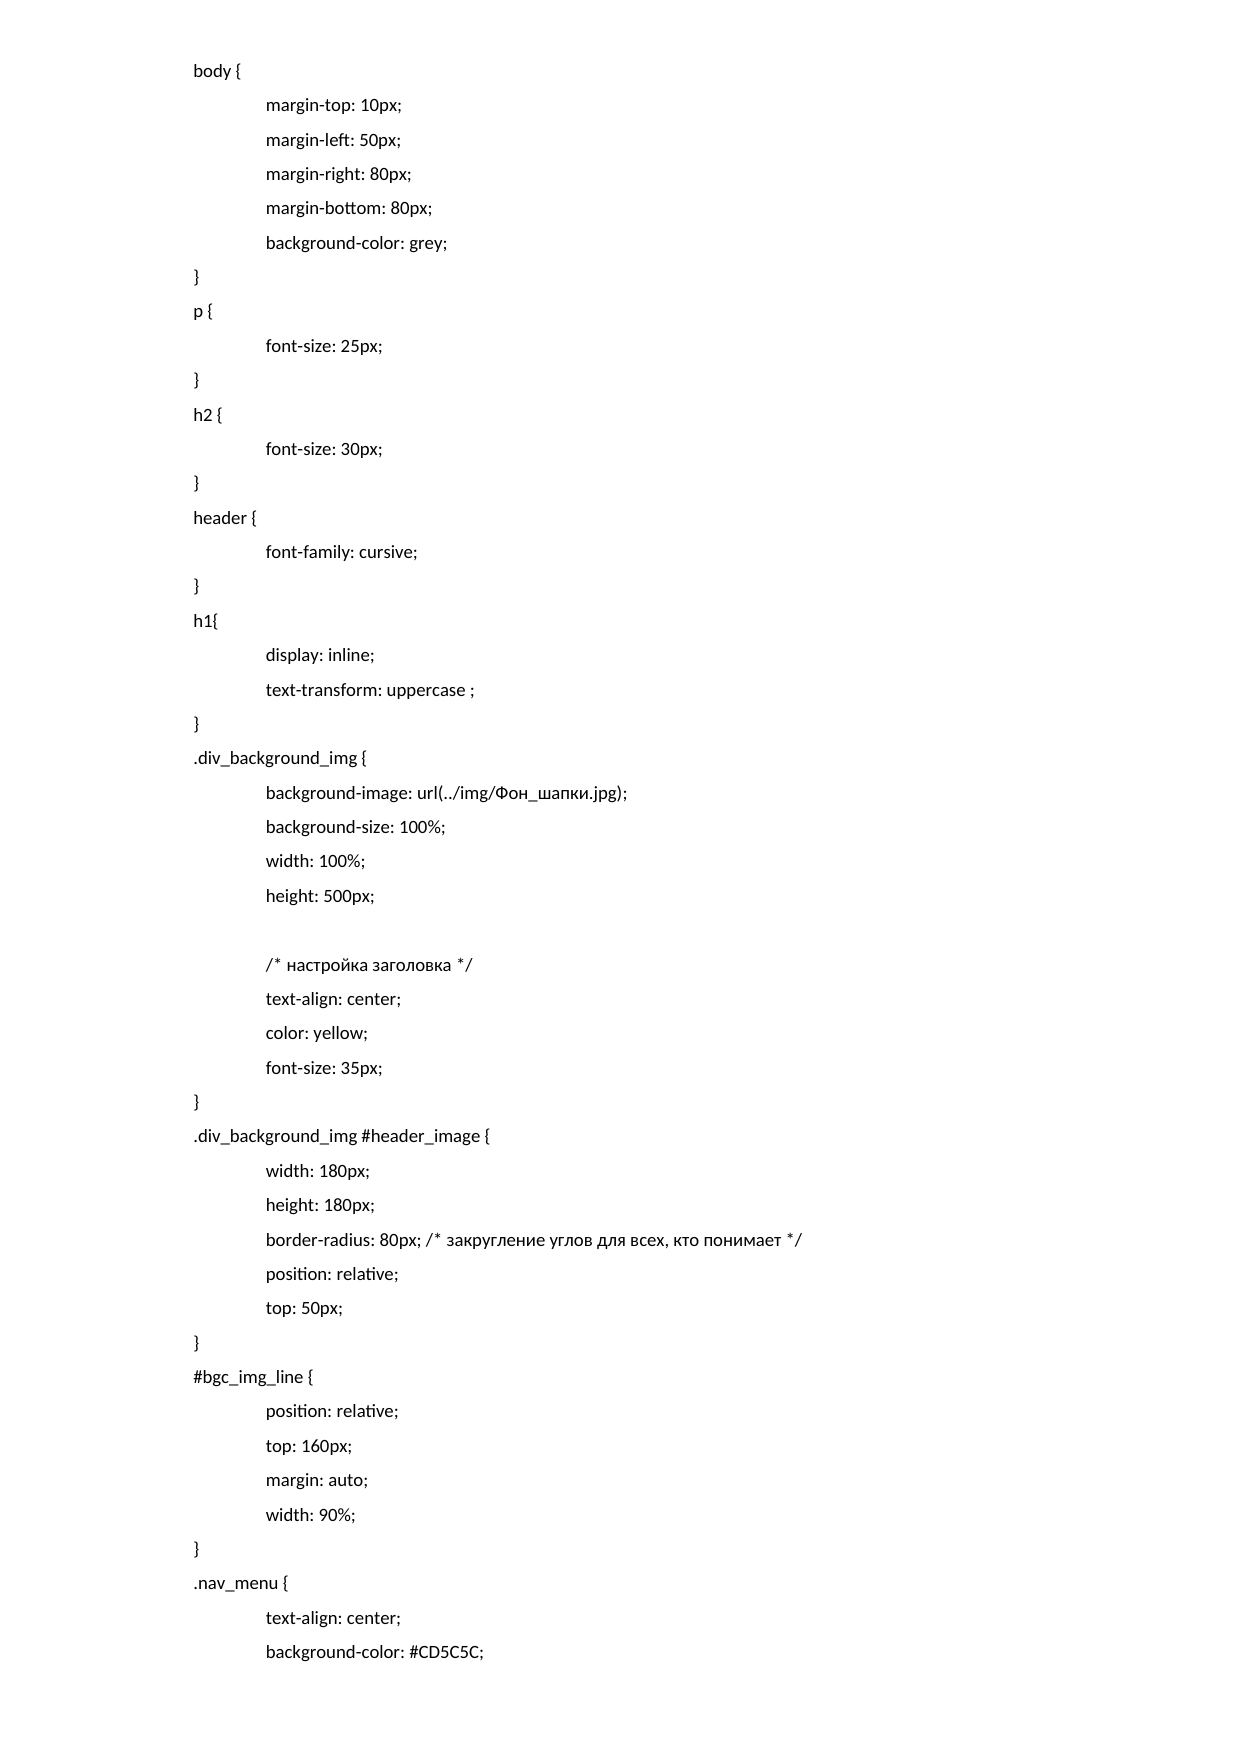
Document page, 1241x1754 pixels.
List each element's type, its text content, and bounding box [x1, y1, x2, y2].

list top: 160px; [193, 1434, 1152, 1457]
list /* настройка заголовка */ [193, 953, 1152, 976]
list margin-bottom: 80px; [193, 197, 1152, 219]
list margin-left: 50px; [193, 128, 1152, 151]
list background-image: url(../img/Фон_шапки.jpg); [193, 781, 1152, 804]
list } [193, 472, 1152, 494]
list margin: auto; [193, 1468, 1152, 1491]
list border-radius: 80px; /* закругление углов для всех, кто понимает */ [193, 1228, 1152, 1251]
list text-transform: uppercase ; [193, 678, 1152, 701]
list h2 { [193, 403, 1152, 426]
list position: relative; [193, 1262, 1152, 1285]
list } [193, 1537, 1152, 1560]
list margin-right: 80px; [193, 162, 1152, 185]
list } [193, 1331, 1152, 1354]
list font-size: 25px; [193, 334, 1152, 357]
list body { [193, 59, 1152, 82]
list color: yellow; [193, 1022, 1152, 1044]
list .div_background_img #header_image { [193, 1125, 1152, 1148]
list } [193, 368, 1152, 391]
list position: relative; [193, 1400, 1152, 1423]
list } [193, 265, 1152, 288]
list font-size: 30px; [193, 437, 1152, 460]
list width: 180px; [193, 1159, 1152, 1182]
list height: 500px; [193, 884, 1152, 907]
list width: 90%; [193, 1503, 1152, 1526]
list width: 100%; [193, 850, 1152, 873]
list background-size: 100%; [193, 815, 1152, 838]
list display: inline; [193, 643, 1152, 666]
list font-size: 35px; [193, 1056, 1152, 1079]
list background-color: #CD5C5C; [193, 1640, 1152, 1663]
list text-align: center; [193, 1606, 1152, 1629]
list #bgc_img_line { [193, 1365, 1152, 1388]
list header { [193, 506, 1152, 529]
list } [193, 575, 1152, 598]
list height: 180px; [193, 1193, 1152, 1216]
list top: 50px; [193, 1297, 1152, 1319]
list h1{ [193, 609, 1152, 632]
list p { [193, 300, 1152, 323]
list text-align: center; [193, 987, 1152, 1010]
list .div_background_img { [193, 747, 1152, 769]
list .nav_menu { [193, 1572, 1152, 1594]
list font-family: cursive; [193, 540, 1152, 563]
list margin-top: 10px; [193, 93, 1152, 116]
list background-color: grey; [193, 231, 1152, 254]
list } [193, 1090, 1152, 1113]
list } [193, 712, 1152, 735]
